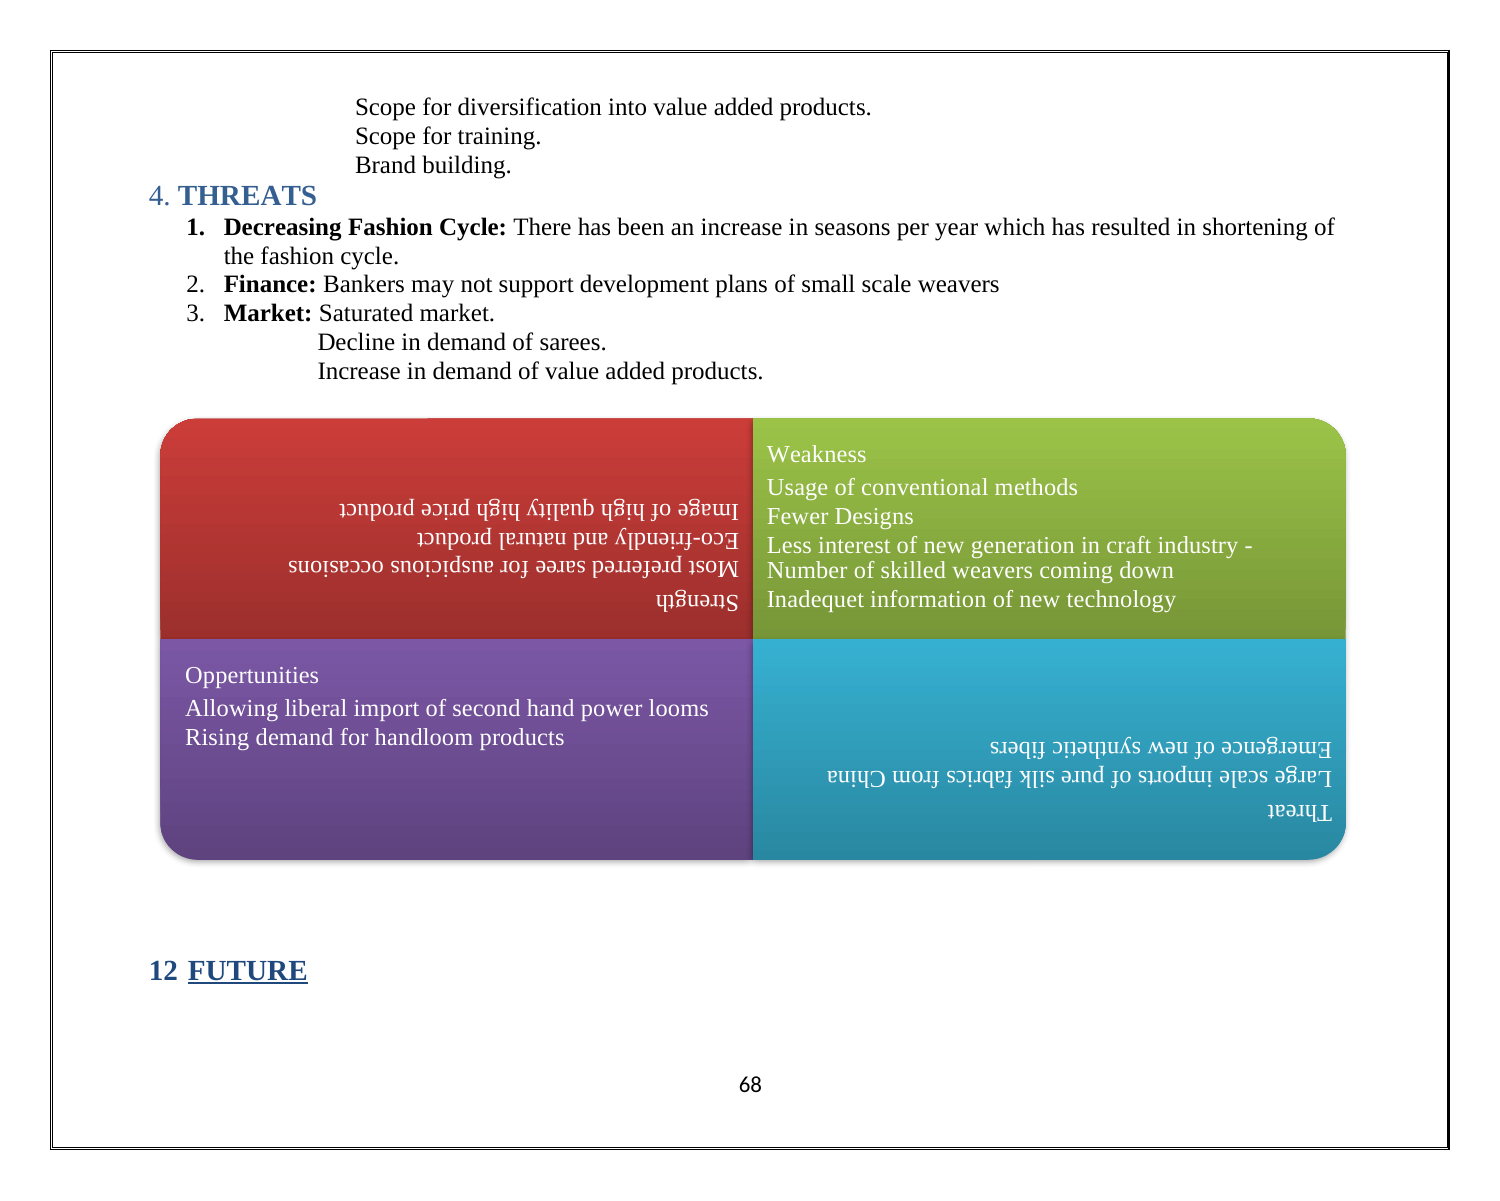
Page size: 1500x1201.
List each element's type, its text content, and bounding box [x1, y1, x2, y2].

text Scope for training. [223, 121, 1351, 150]
list Finance: Bankers may not support development plans of small scale weavers [186, 269, 1351, 298]
text 4. THREATS [148, 178, 1351, 212]
list Decreasing Fashion Cycle: There has been an increase in seasons per year which has resulted in shortening of the fashion cycle. [186, 212, 1351, 269]
list FUTURE [148, 953, 1351, 987]
text Decline in demand of sarees. [223, 327, 1351, 356]
text Scope for diversification into value added products. [223, 92, 1351, 121]
text Increase in demand of value added products. [223, 356, 1351, 384]
list Market: Saturated market. [186, 298, 1351, 327]
text Brand building. [223, 150, 1351, 178]
